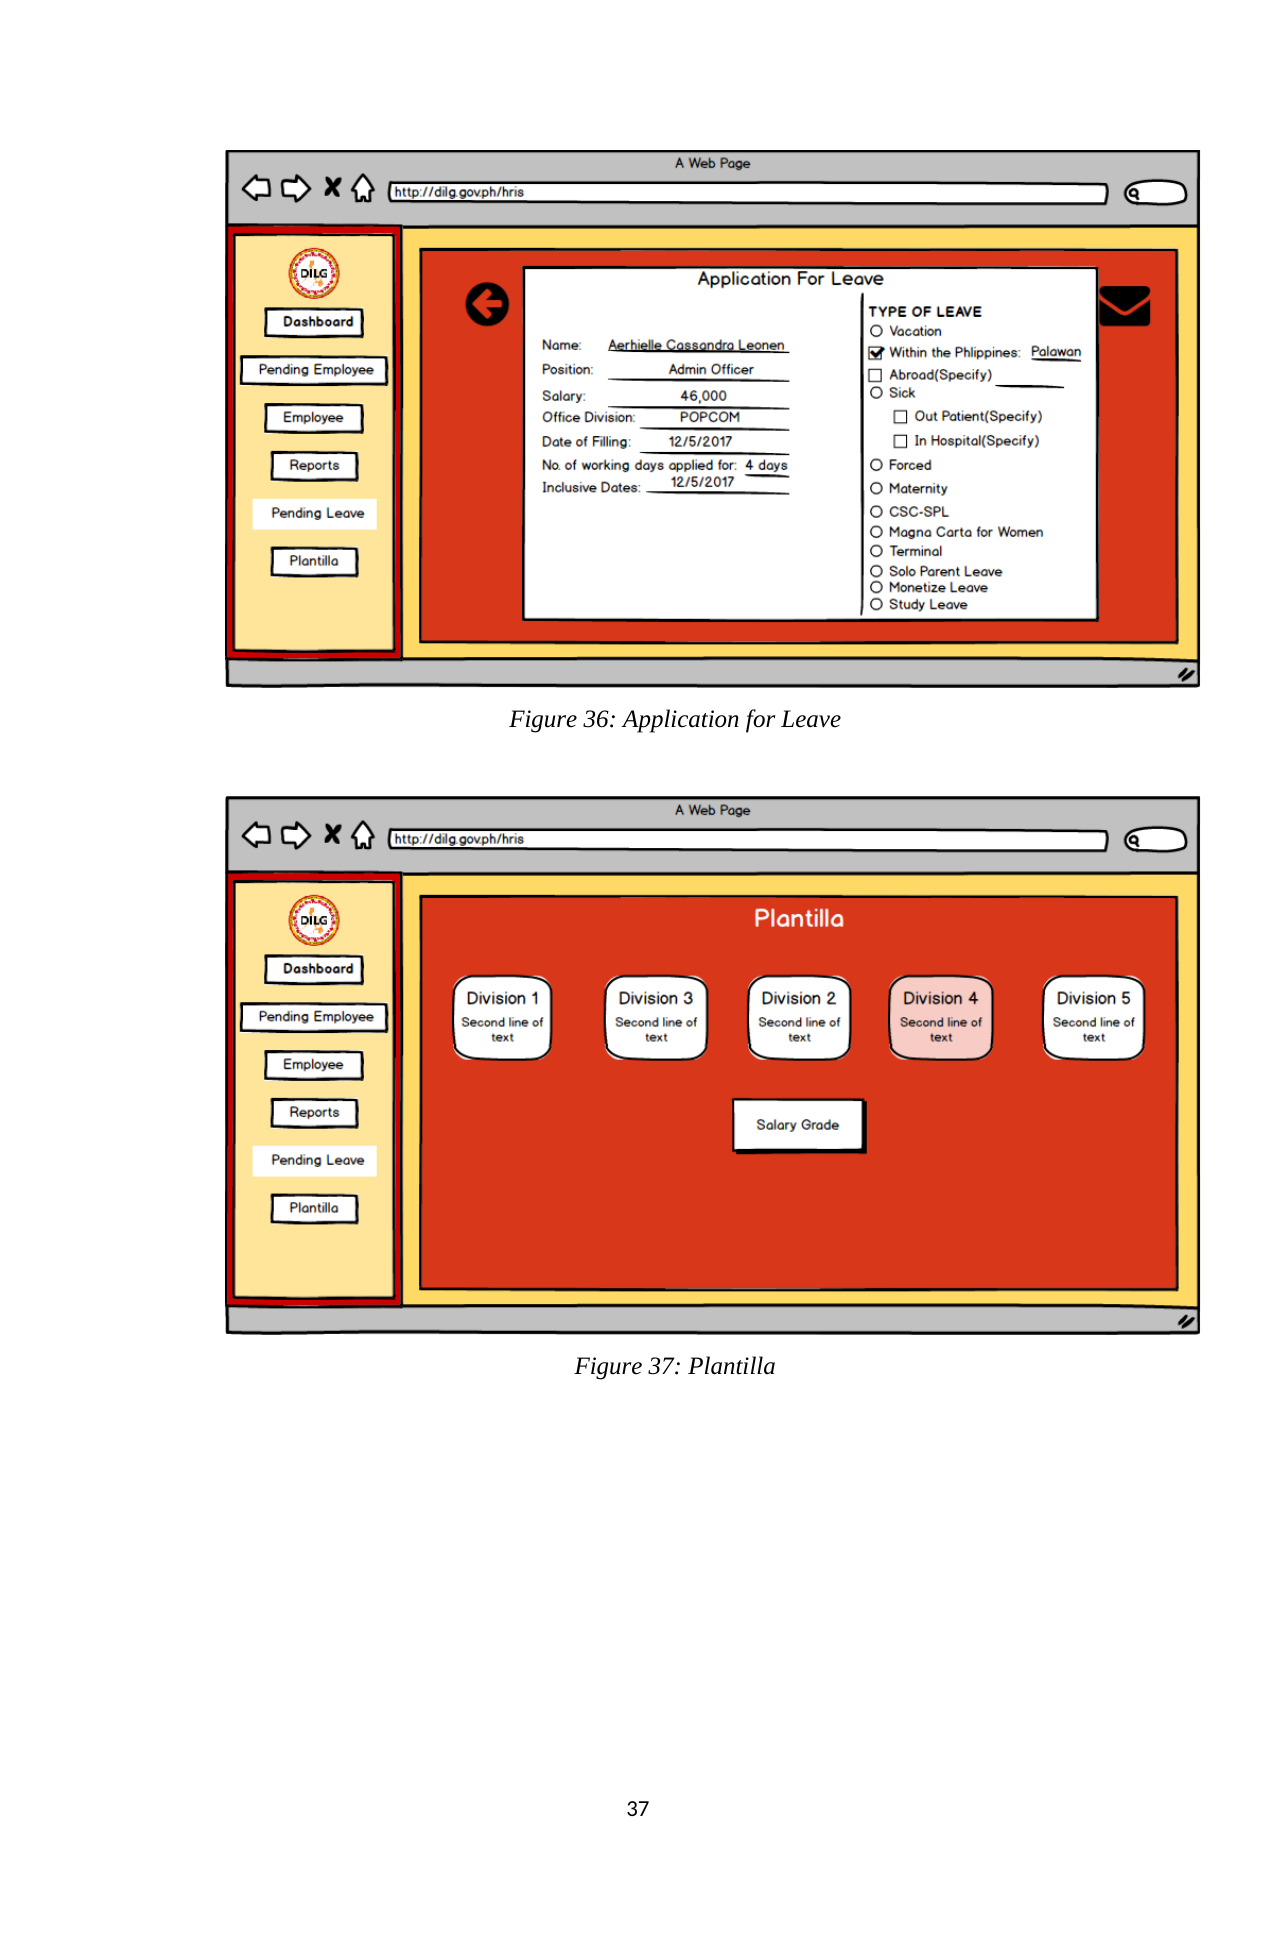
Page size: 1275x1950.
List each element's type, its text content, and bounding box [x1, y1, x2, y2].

text Figure 36: Application for Leave [225, 704, 1125, 733]
picture [225, 796, 1200, 1335]
text Figure 37: Plantilla [225, 1351, 1125, 1380]
picture [225, 150, 1200, 688]
